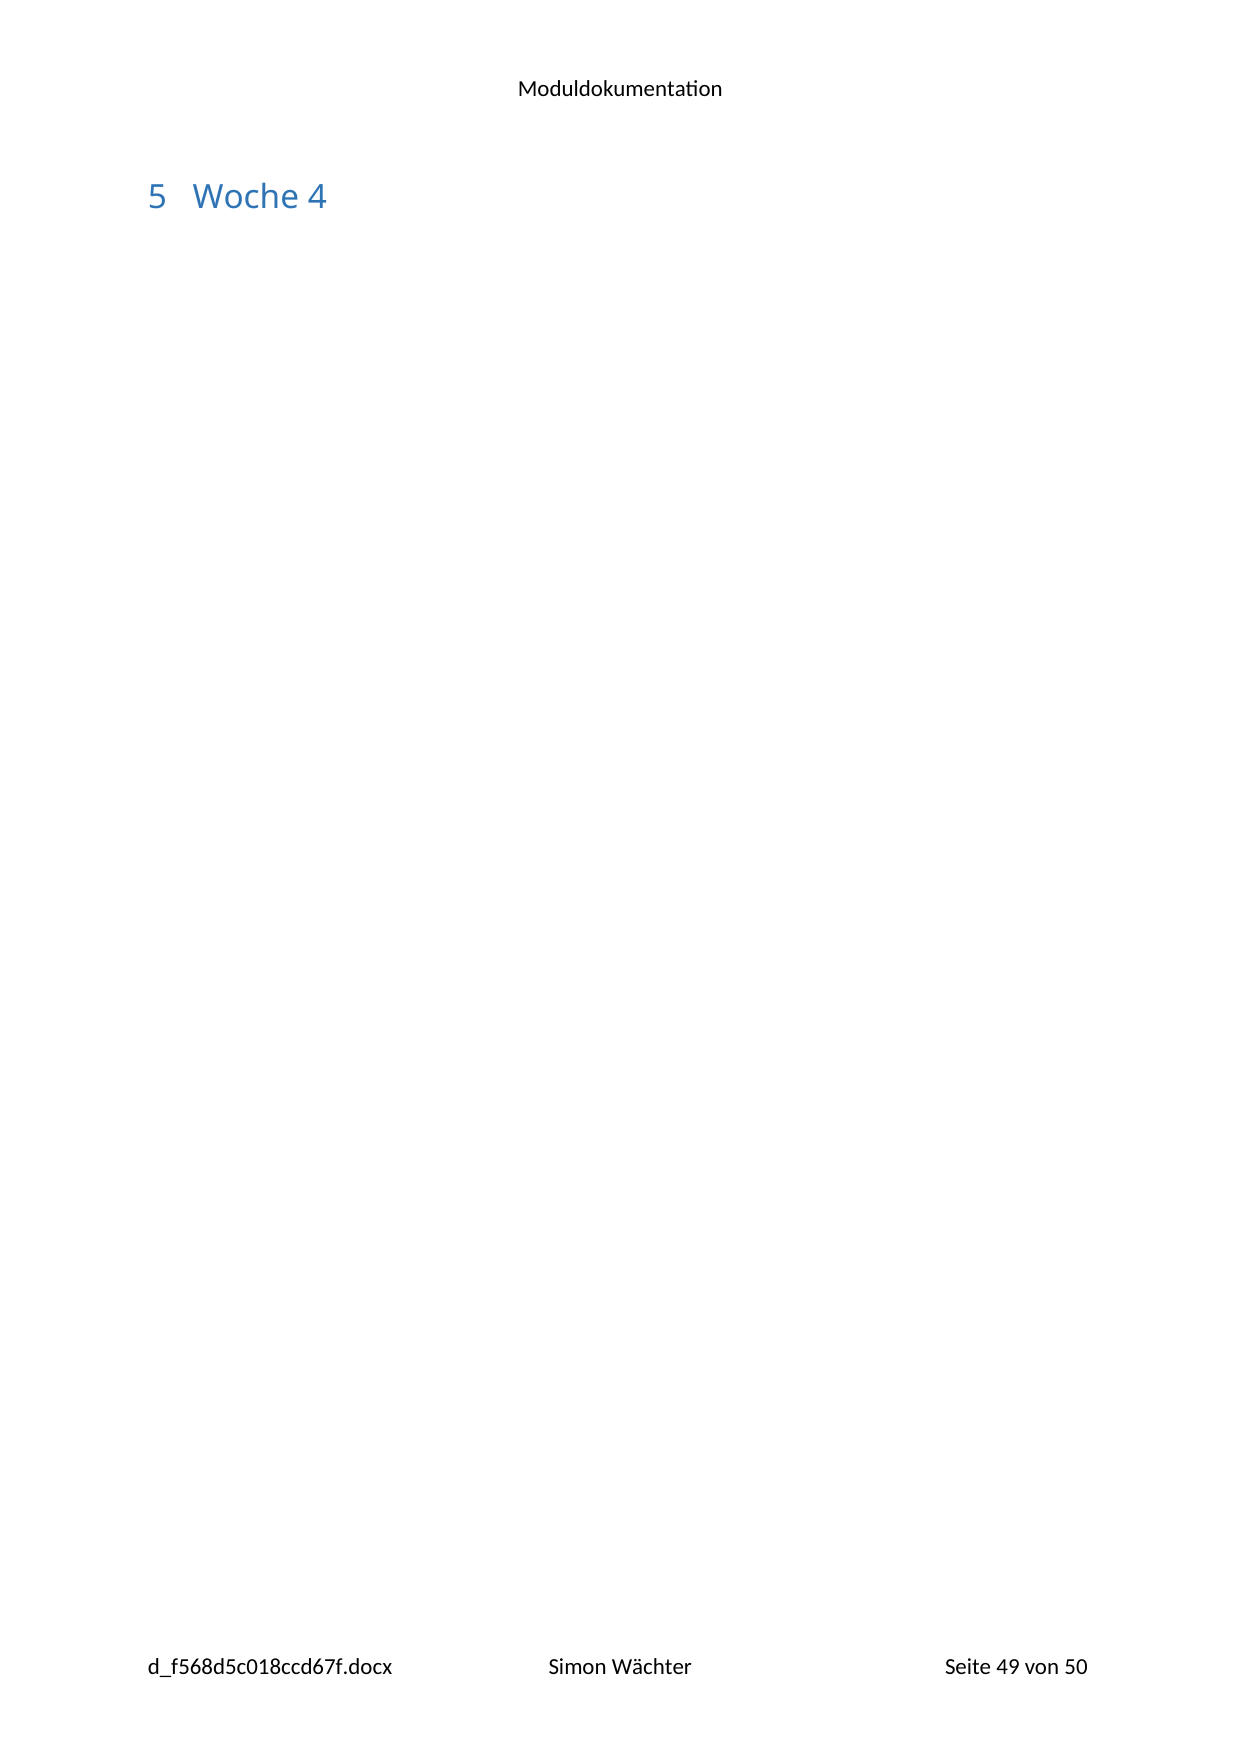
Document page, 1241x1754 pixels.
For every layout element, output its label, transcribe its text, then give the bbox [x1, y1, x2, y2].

subtitle Woche 4 [148, 173, 1093, 218]
